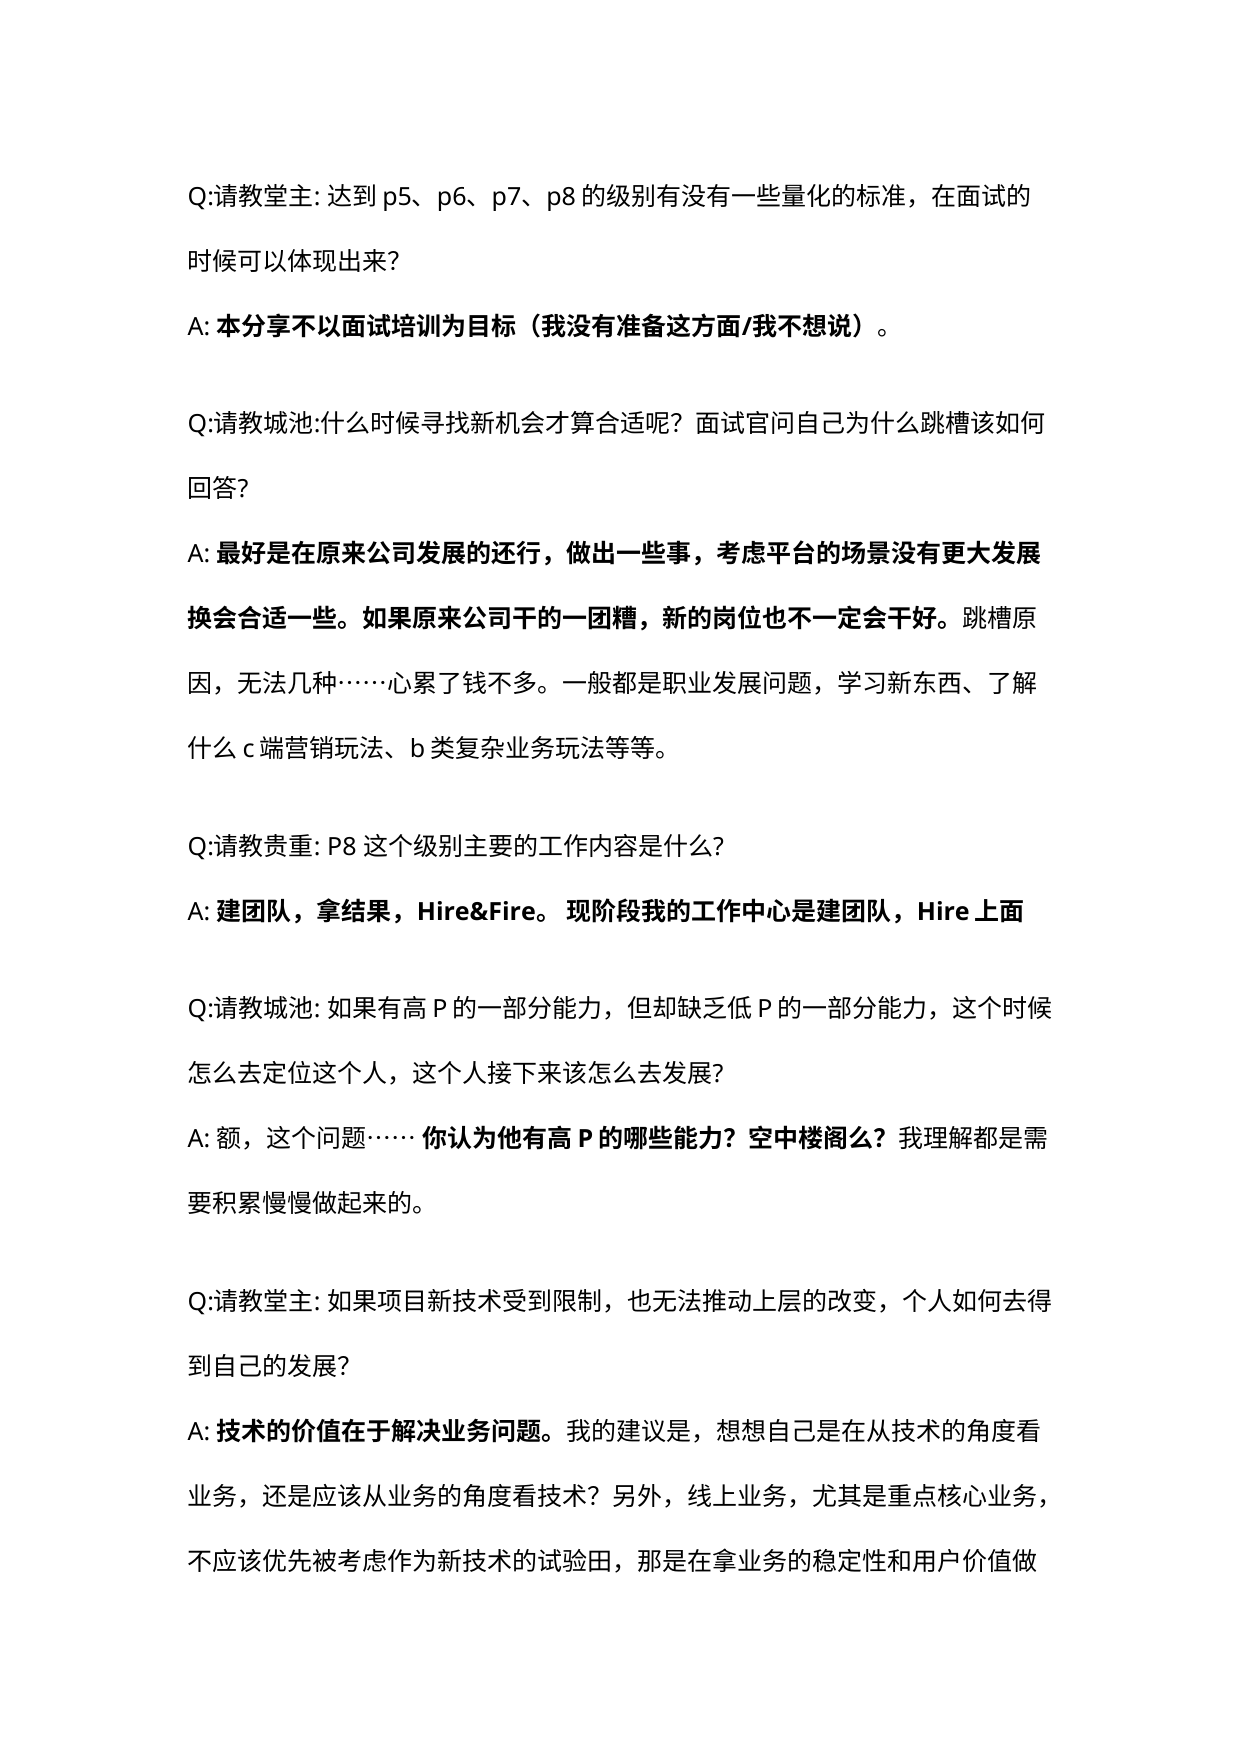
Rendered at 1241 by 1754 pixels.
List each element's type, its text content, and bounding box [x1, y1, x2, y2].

text Q:请教城池: 如果有高P的一部分能力，但却缺乏低P的一部分能力，这个时候怎么去定位这个人，这个人接下来该怎么去发展? [187, 974, 1053, 1104]
text A: 额，这个问题…… 你认为他有高P的哪些能力？空中楼阁么？我理解都是需要积累慢慢做起来的。 [187, 1104, 1053, 1234]
text A: 建团队，拿结果，Hire&Fire。 现阶段我的工作中心是建团队，Hire上面 [187, 877, 1053, 942]
text Q:请教堂主: 达到p5、p6、p7、p8的级别有没有一些量化的标准，在面试的时候可以体现出来？ [187, 162, 1053, 292]
text A: 本分享不以面试培训为目标（我没有准备这方面/我不想说）。 [187, 292, 1053, 357]
text Q:请教贵重: P8 这个级别主要的工作内容是什么? [187, 812, 1053, 877]
text Q:请教城池:什么时候寻找新机会才算合适呢？面试官问自己为什么跳槽该如何回答? [187, 389, 1053, 519]
text Q:请教堂主: 如果项目新技术受到限制，也无法推动上层的改变，个人如何去得到自己的发展？ [187, 1267, 1053, 1397]
text A: 最好是在原来公司发展的还行，做出一些事，考虑平台的场景没有更大发展换会合适一些。如果原来公司干的一团糟，新的岗位也不一定会干好。跳槽原因，无法几种……心累了钱不多。一般都是职业发展问题，学习新东西、了解什么c端营销玩法、b类复杂业务玩法等等。 [187, 519, 1053, 779]
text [187, 1397, 1053, 1592]
